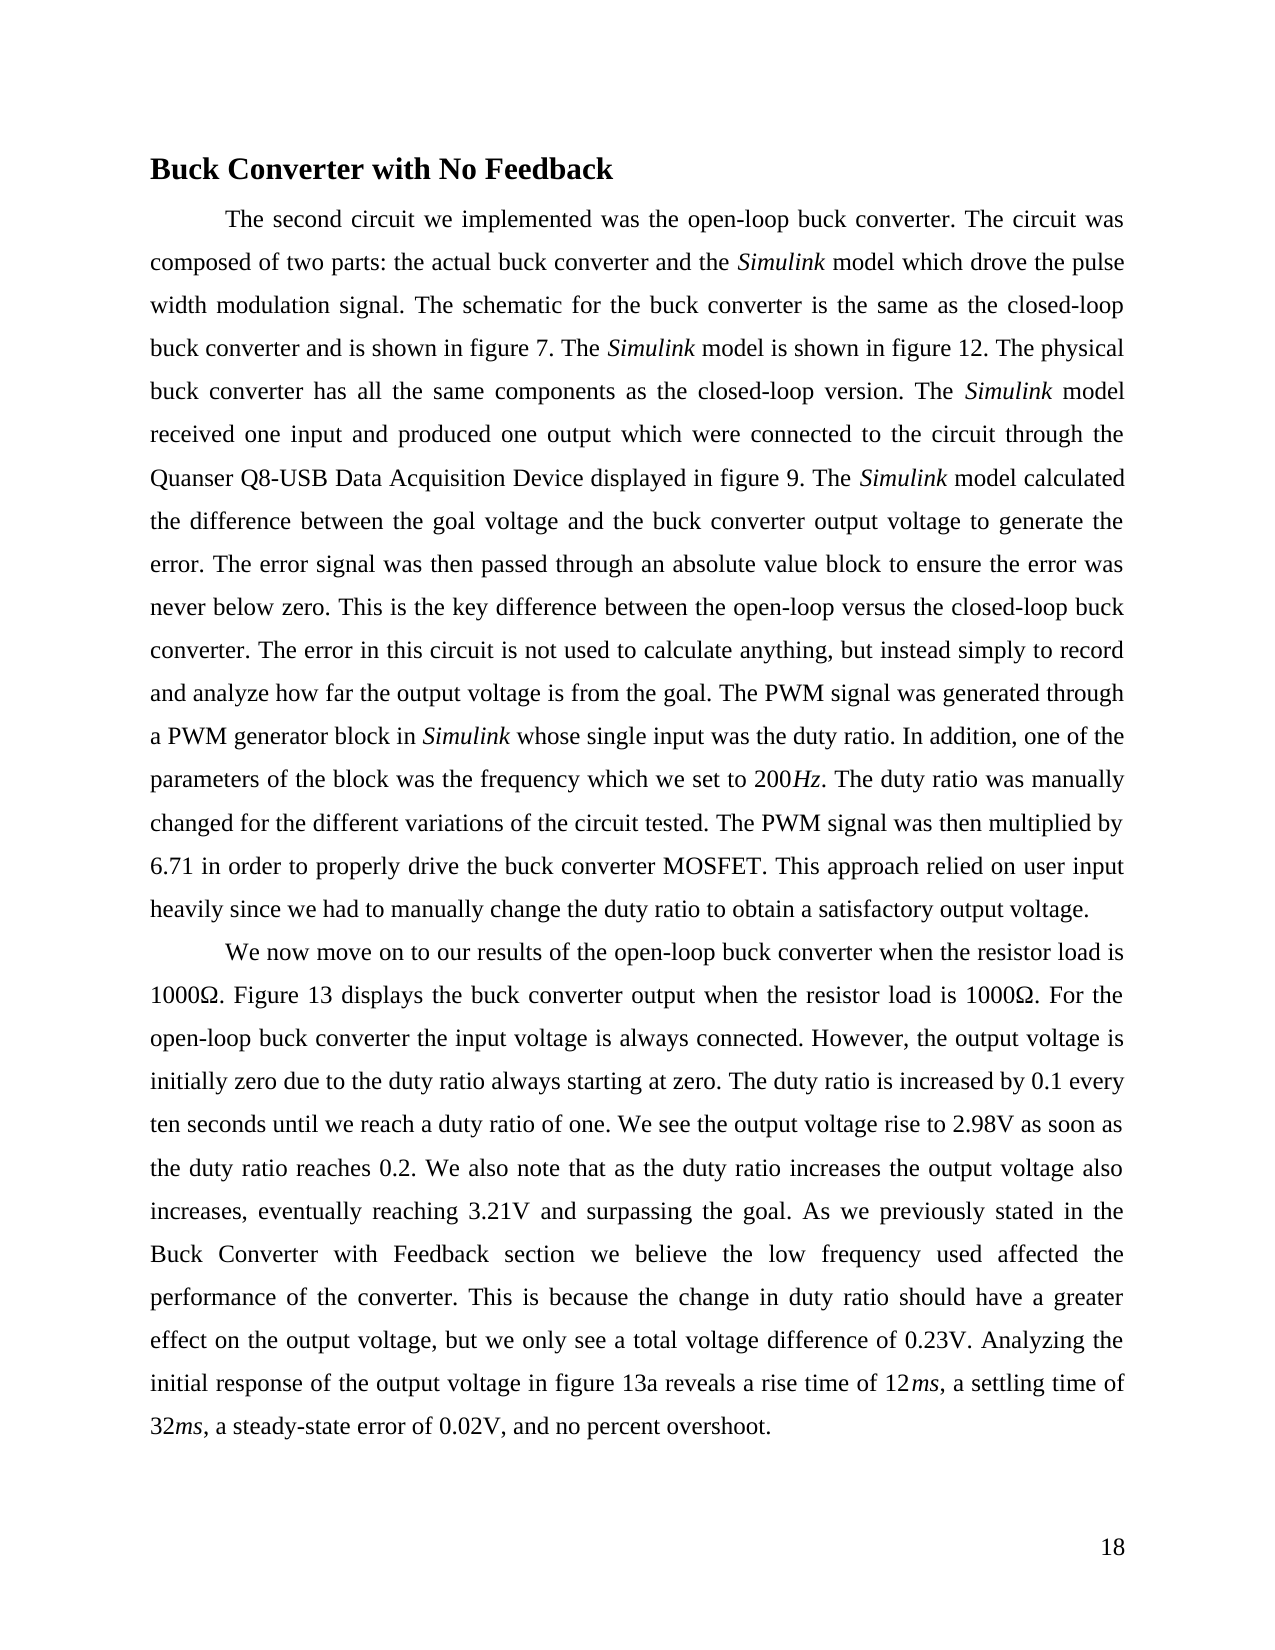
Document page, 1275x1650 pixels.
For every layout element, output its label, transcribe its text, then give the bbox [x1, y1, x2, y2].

text We now move on to our results of the open-loop buck converter when the resistor load is 1000Ω. Figure 13 displays the buck converter output when the resistor load is 1000Ω. For the open-loop buck converter the input voltage is always connected. However, the output voltage is initially zero due to the duty ratio always starting at zero. The duty ratio is increased by 0.1 every ten seconds until we reach a duty ratio of one. We see the output voltage rise to 2.98V as soon as the duty ratio reaches 0.2. We also note that as the duty ratio increases the output voltage also increases, eventually reaching 3.21V and surpassing the goal. As we previously stated in the Buck Converter with Feedback section we believe the low frequency used affected the performance of the converter. This is because the change in duty ratio should have a greater effect on the output voltage, but we only see a total voltage difference of 0.23V. Analyzing the initial response of the output voltage in figure 13a reveals a rise time of 12ms, a settling time of 32ms, a steady-state error of 0.02V, and no percent overshoot. [150, 937, 1125, 1440]
text Buck Converter with No Feedback [150, 150, 1125, 186]
text The second circuit we implemented was the open-loop buck converter. The circuit was composed of two parts: the actual buck converter and the Simulink model which drove the pulse width modulation signal. The schematic for the buck converter is the same as the closed-loop buck converter and is shown in figure 7. The Simulink model is shown in figure 12. The physical buck converter has all the same components as the closed-loop version. The Simulink model received one input and produced one output which were connected to the circuit through the Quanser Q8-USB Data Acquisition Device displayed in figure 9. The Simulink model calculated the difference between the goal voltage and the buck converter output voltage to generate the error. The error signal was then passed through an absolute value block to ensure the error was never below zero. This is the key difference between the open-loop versus the closed-loop buck converter. The error in this circuit is not used to calculate anything, but instead simply to record and analyze how far the output voltage is from the goal. The PWM signal was generated through a PWM generator block in Simulink whose single input was the duty ratio. In addition, one of the parameters of the block was the frequency which we set to 200Hz. The duty ratio was manually changed for the different variations of the circuit tested. The PWM signal was then multiplied by 6.71 in order to properly drive the buck converter MOSFET. This approach relied on user input heavily since we had to manually change the duty ratio to obtain a satisfactory output voltage. [150, 204, 1125, 923]
